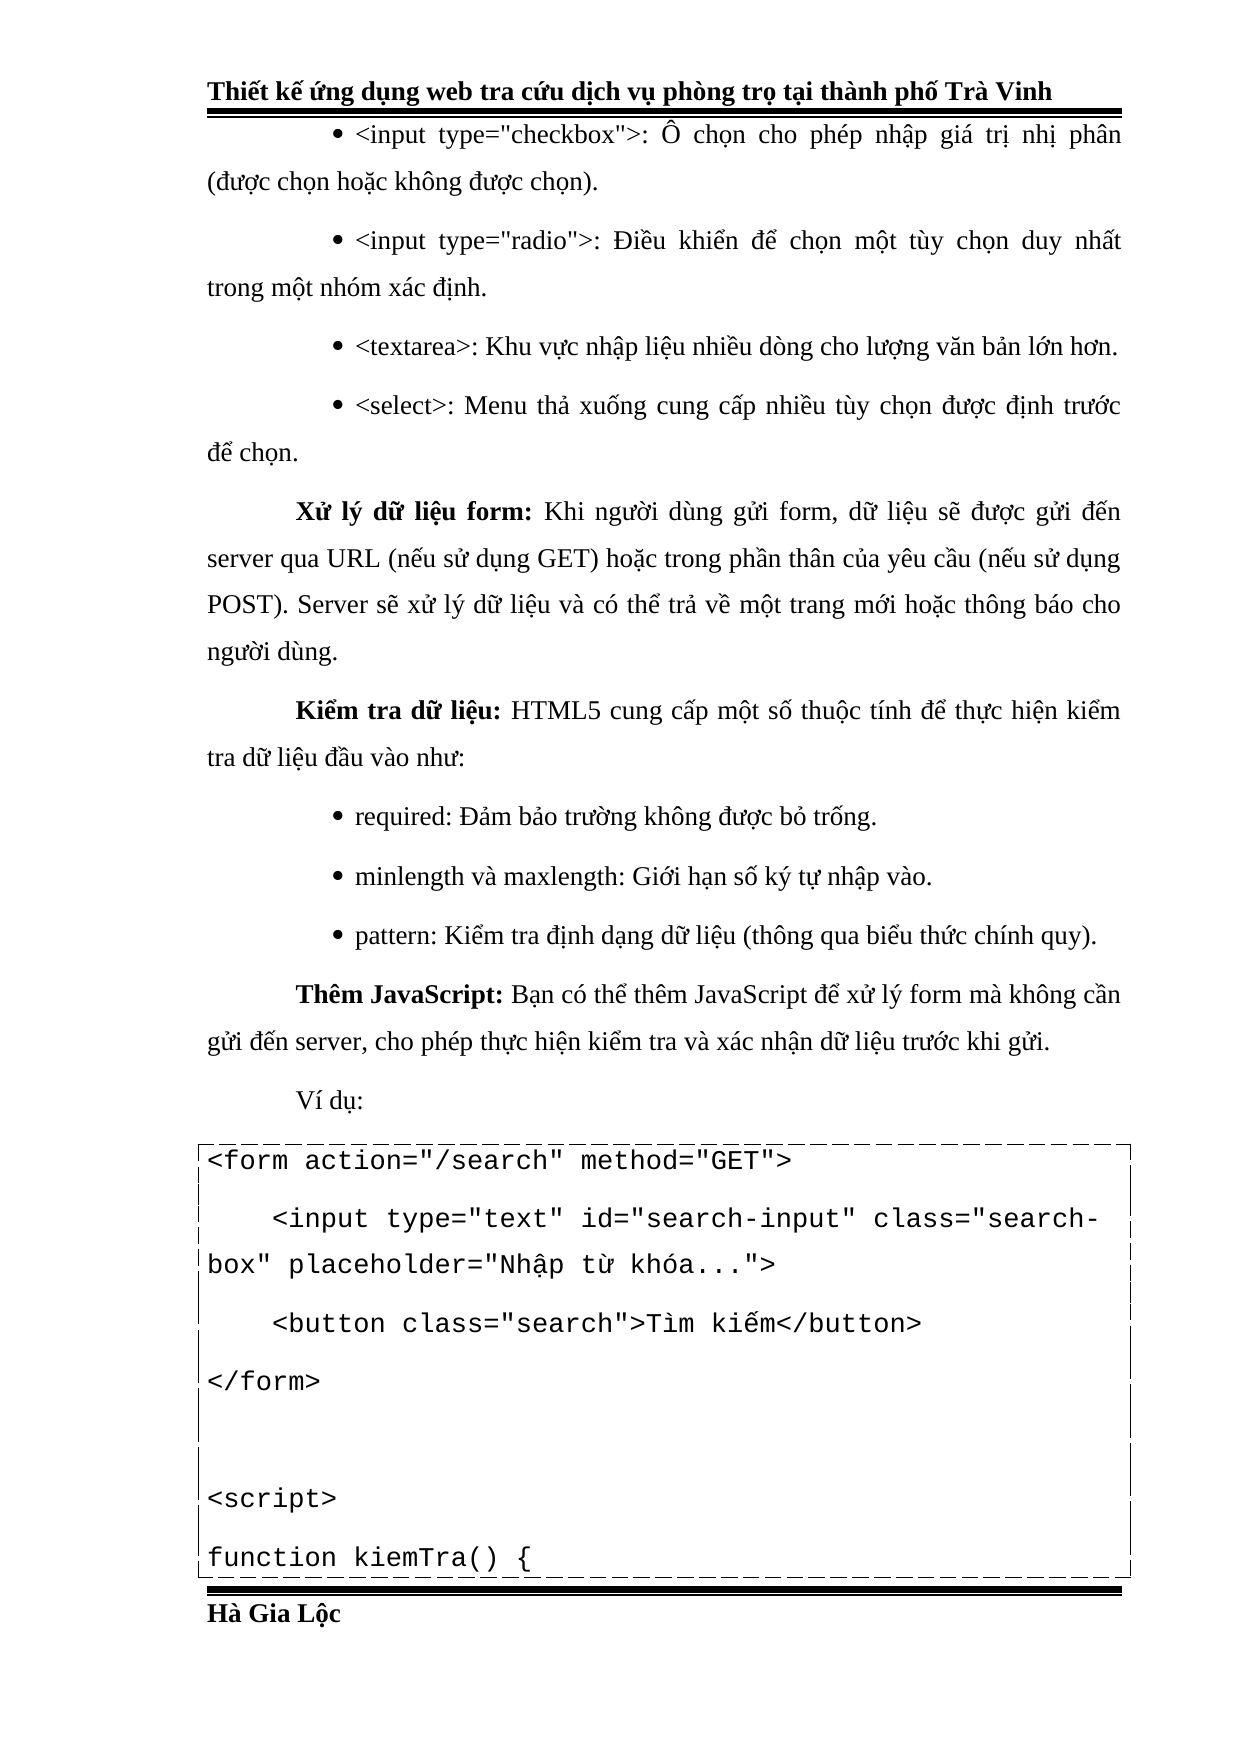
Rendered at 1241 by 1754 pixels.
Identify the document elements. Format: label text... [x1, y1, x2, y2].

list pattern: Kiểm tra định dạng dữ liệu (thông qua biểu thức chính quy). [207, 919, 1122, 950]
text <input type="text" id="search-input" class="search-box" placeholder="Nhập từ khóa..."> [197, 1202, 1131, 1282]
text </form> [197, 1365, 1131, 1399]
list required: Đảm bảo trường không được bỏ trống. [207, 800, 1122, 832]
text function kiemTra() { [197, 1541, 1131, 1578]
list <input type="radio">: Điều khiển để chọn một tùy chọn duy nhất trong một nhóm xác định. [207, 224, 1122, 302]
list <select>: Menu thả xuống cung cấp nhiều tùy chọn được định trước để chọn. [207, 389, 1122, 467]
text <script> [197, 1482, 1131, 1516]
list minlength và maxlength: Giới hạn số ký tự nhập vào. [207, 860, 1122, 891]
text <button class="search">Tìm kiếm</button> [197, 1307, 1131, 1340]
text <form action="/search" method="GET"> [197, 1143, 1131, 1177]
text Thêm JavaScript: Bạn có thể thêm JavaScript để xử lý form mà không cần gửi đến server, cho phép thực hiện kiểm tra và xác nhận dữ liệu trước khi gửi. [207, 978, 1122, 1056]
list <textarea>: Khu vực nhập liệu nhiều dòng cho lượng văn bản lớn hơn. [207, 330, 1122, 361]
text Xử lý dữ liệu form: Khi người dùng gửi form, dữ liệu sẽ được gửi đến server qua URL (nếu sử dụng GET) hoặc trong phần thân của yêu cầu (nếu sử dụng POST). Server sẽ xử lý dữ liệu và có thể trả về một trang mới hoặc thông báo cho người dùng. [207, 495, 1122, 666]
text Kiểm tra dữ liệu: HTML5 cung cấp một số thuộc tính để thực hiện kiểm tra dữ liệu đầu vào như: [207, 694, 1122, 772]
text Ví dụ: [207, 1084, 1122, 1115]
list <input type="checkbox">: Ô chọn cho phép nhập giá trị nhị phân (được chọn hoặc không được chọn). [207, 118, 1122, 196]
